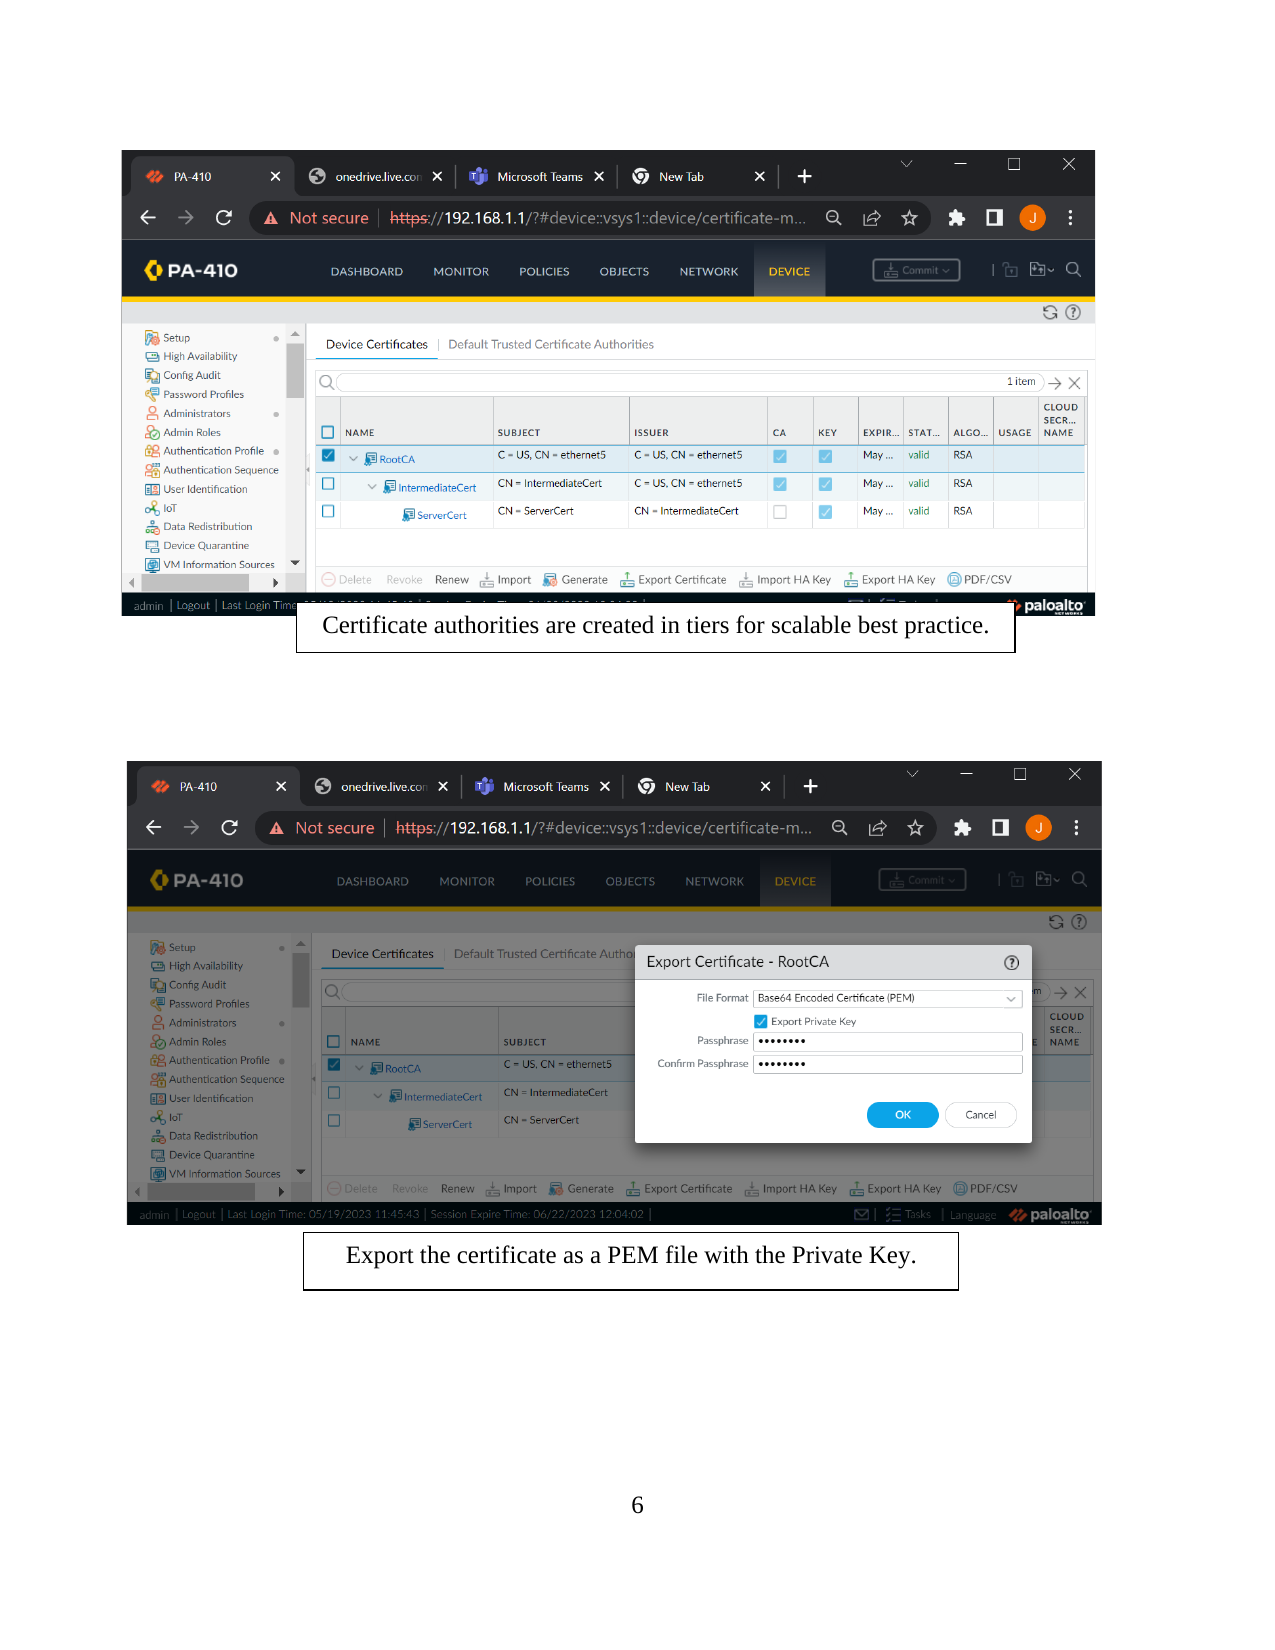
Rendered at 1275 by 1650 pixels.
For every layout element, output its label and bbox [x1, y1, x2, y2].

picture [126, 761, 1102, 1225]
picture [121, 150, 1096, 616]
